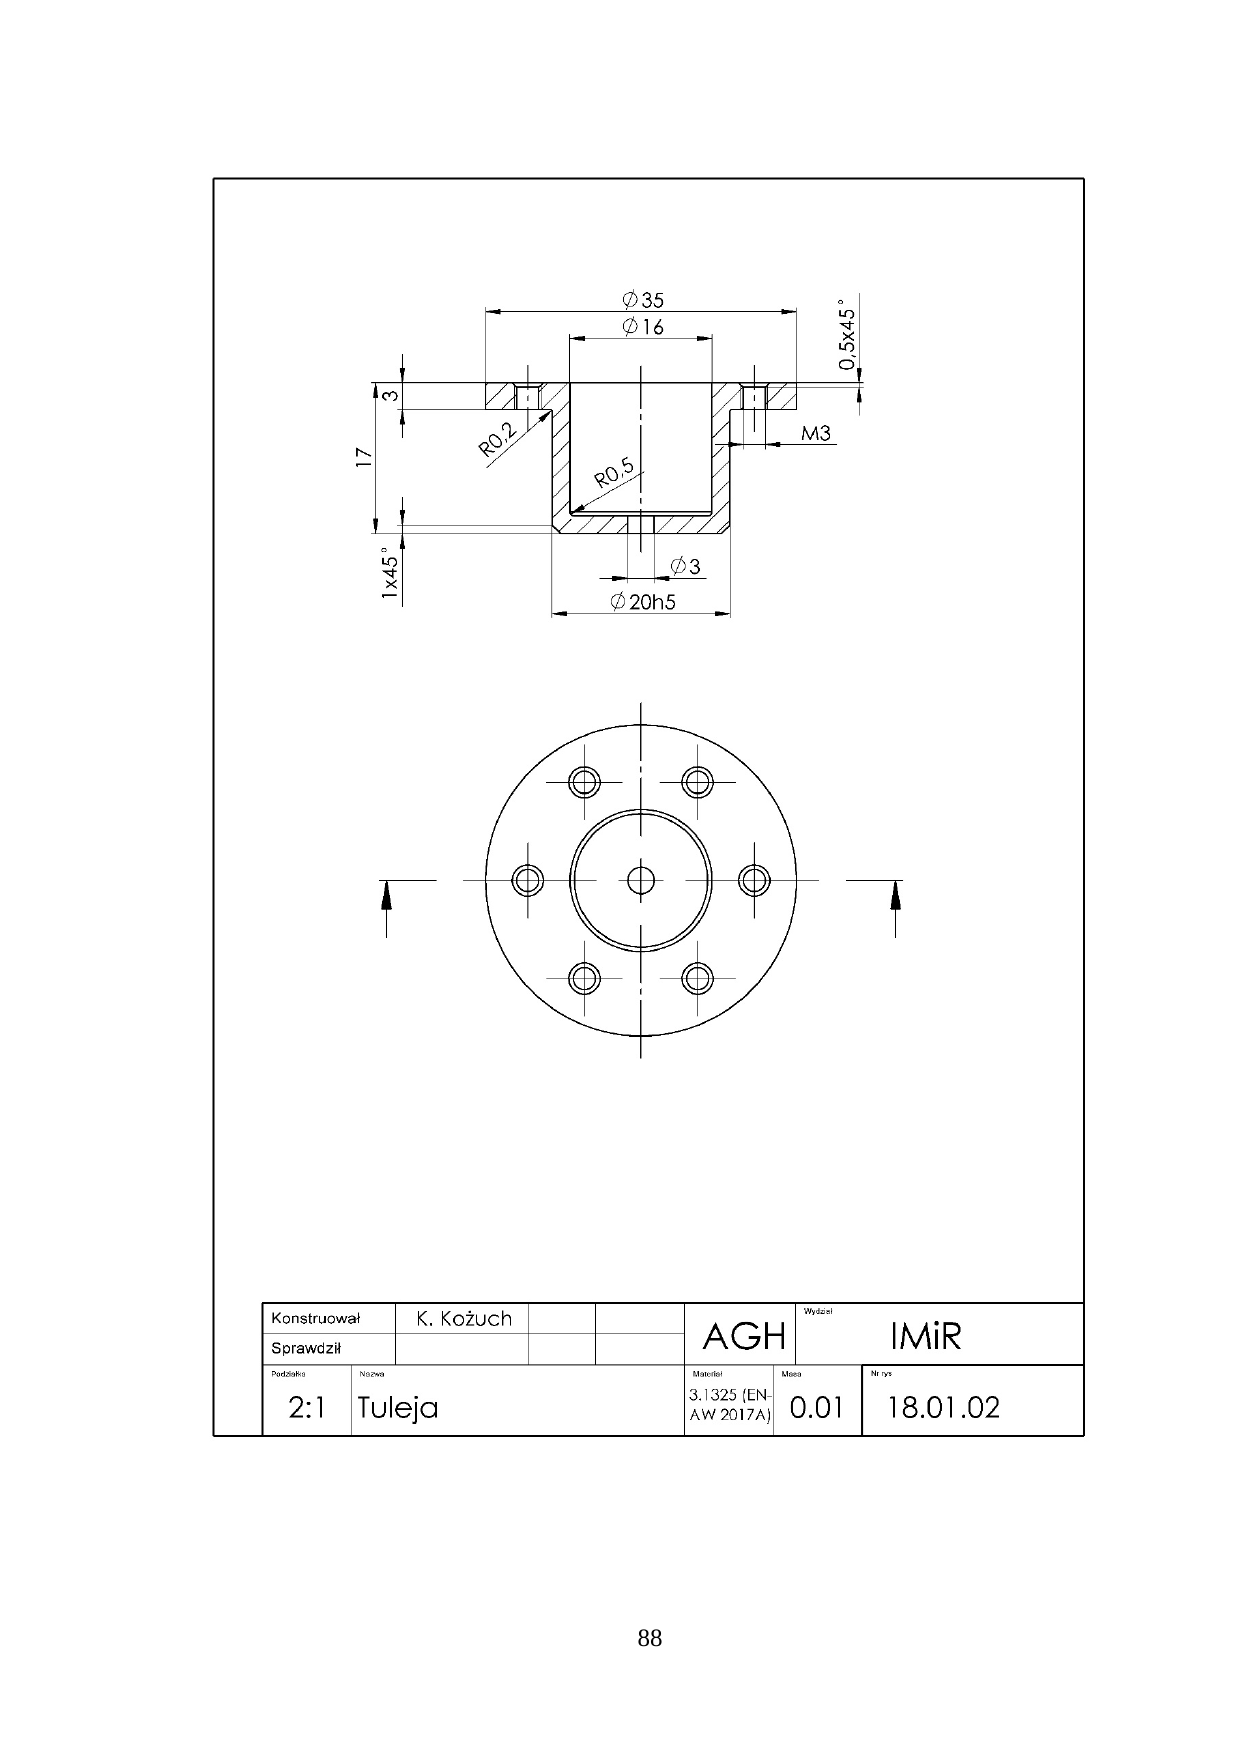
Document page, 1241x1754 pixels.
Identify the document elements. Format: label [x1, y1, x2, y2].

picture [206, 147, 1089, 1467]
